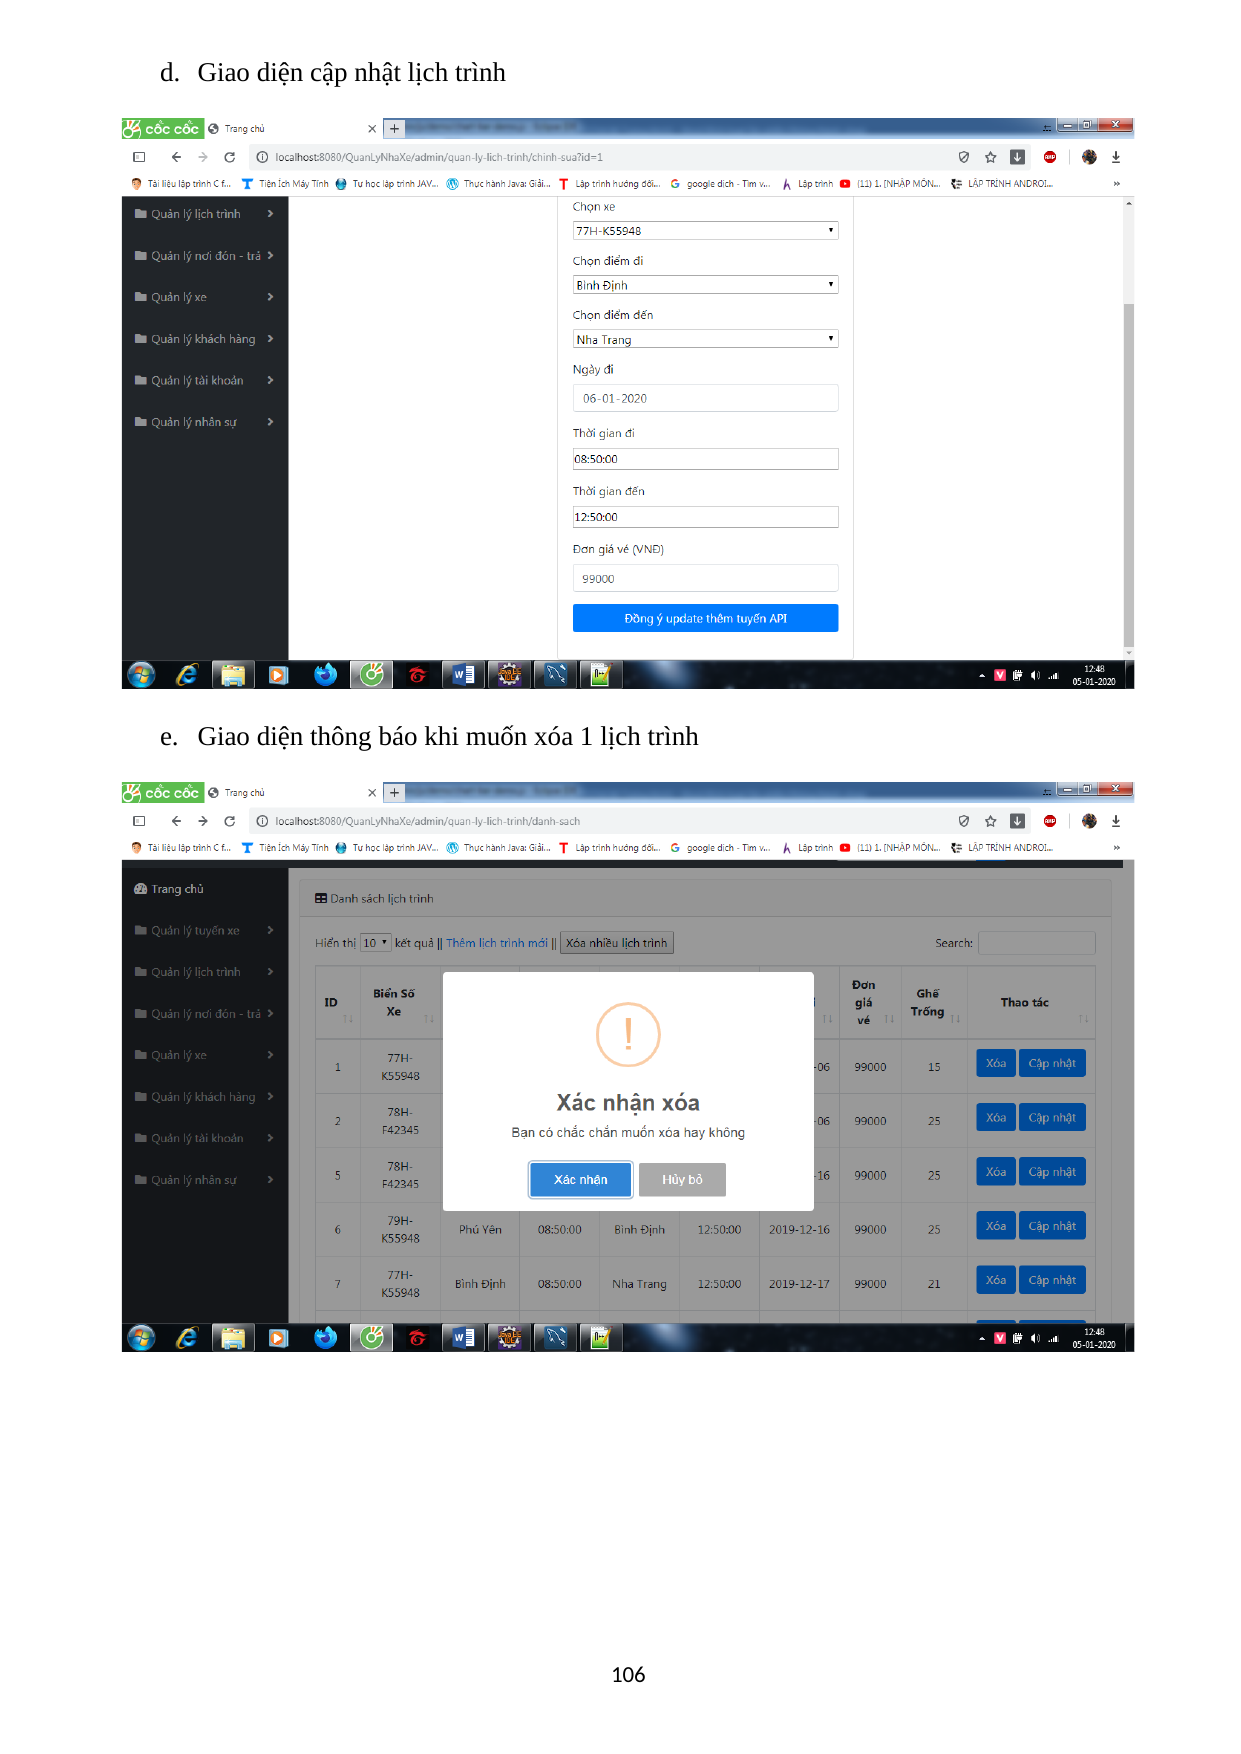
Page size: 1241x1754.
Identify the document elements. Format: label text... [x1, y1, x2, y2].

list Giao diện thông báo khi muốn xóa 1 lịch trình [160, 719, 1134, 751]
picture [121, 782, 1135, 1352]
list Giao diện cập nhật lịch trình [160, 56, 1134, 87]
picture [121, 118, 1135, 689]
